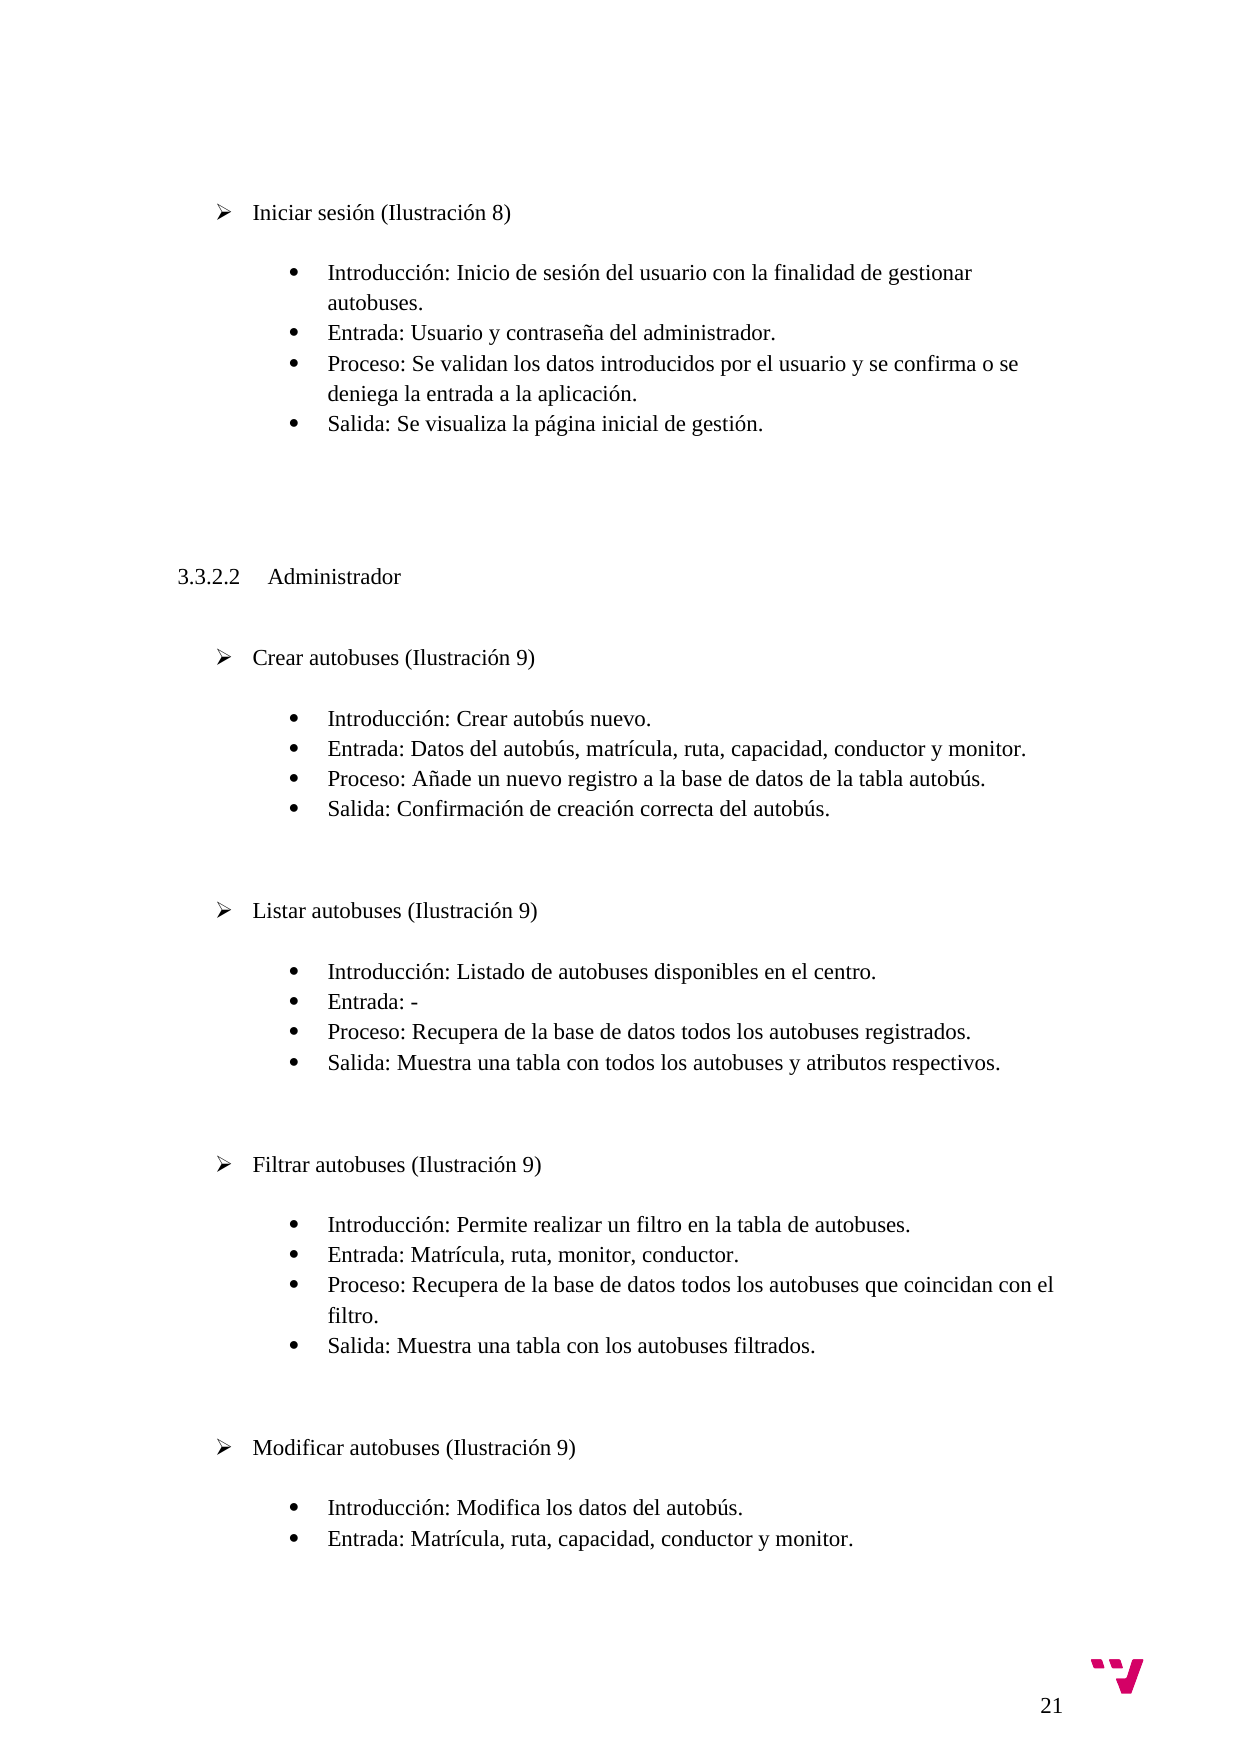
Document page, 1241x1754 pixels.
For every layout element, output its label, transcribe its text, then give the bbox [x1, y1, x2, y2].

list Entrada: Matrícula, ruta, capacidad, conductor y monitor. [290, 1525, 1063, 1551]
picture [1090, 1659, 1144, 1694]
list Salida: Muestra una tabla con todos los autobuses y atributos respectivos. [290, 1049, 1063, 1075]
list Entrada: - [290, 988, 1063, 1014]
list Proceso: Recupera de la base de datos todos los autobuses registrados. [290, 1018, 1063, 1045]
list Proceso: Recupera de la base de datos todos los autobuses que coincidan con el filtro. [290, 1272, 1063, 1328]
list Entrada: Datos del autobús, matrícula, ruta, capacidad, conductor y monitor. [290, 735, 1063, 761]
list Listar autobuses (Ilustración 9) [215, 898, 1063, 924]
subtitle Administrador [177, 563, 1063, 589]
list Crear autobuses (Ilustración 9) [215, 644, 1063, 671]
list Salida: Muestra una tabla con los autobuses filtrados. [290, 1332, 1063, 1358]
list Salida: Se visualiza la página inicial de gestión. [290, 410, 1063, 436]
list Introducción: Permite realizar un filtro en la tabla de autobuses. [290, 1211, 1063, 1237]
list Entrada: Matrícula, ruta, monitor, conductor. [290, 1241, 1063, 1268]
list Proceso: Añade un nuevo registro a la base de datos de la tabla autobús. [290, 765, 1063, 792]
list Entrada: Usuario y contraseña del administrador. [290, 319, 1063, 346]
list Iniciar sesión (Ilustración 8) [215, 199, 1063, 225]
list Filtrar autobuses (Ilustración 9) [215, 1151, 1063, 1177]
list Proceso: Se validan los datos introducidos por el usuario y se confirma o se deniega la entrada a la aplicación. [290, 350, 1063, 406]
list Salida: Confirmación de creación correcta del autobús. [290, 796, 1063, 822]
list Introducción: Modifica los datos del autobús. [290, 1494, 1063, 1521]
list Modificar autobuses (Ilustración 9) [215, 1434, 1063, 1460]
list Introducción: Crear autobús nuevo. [290, 705, 1063, 731]
list Introducción: Listado de autobuses disponibles en el centro. [290, 958, 1063, 984]
list Introducción: Inicio de sesión del usuario con la finalidad de gestionar autobuses. [290, 259, 1063, 316]
